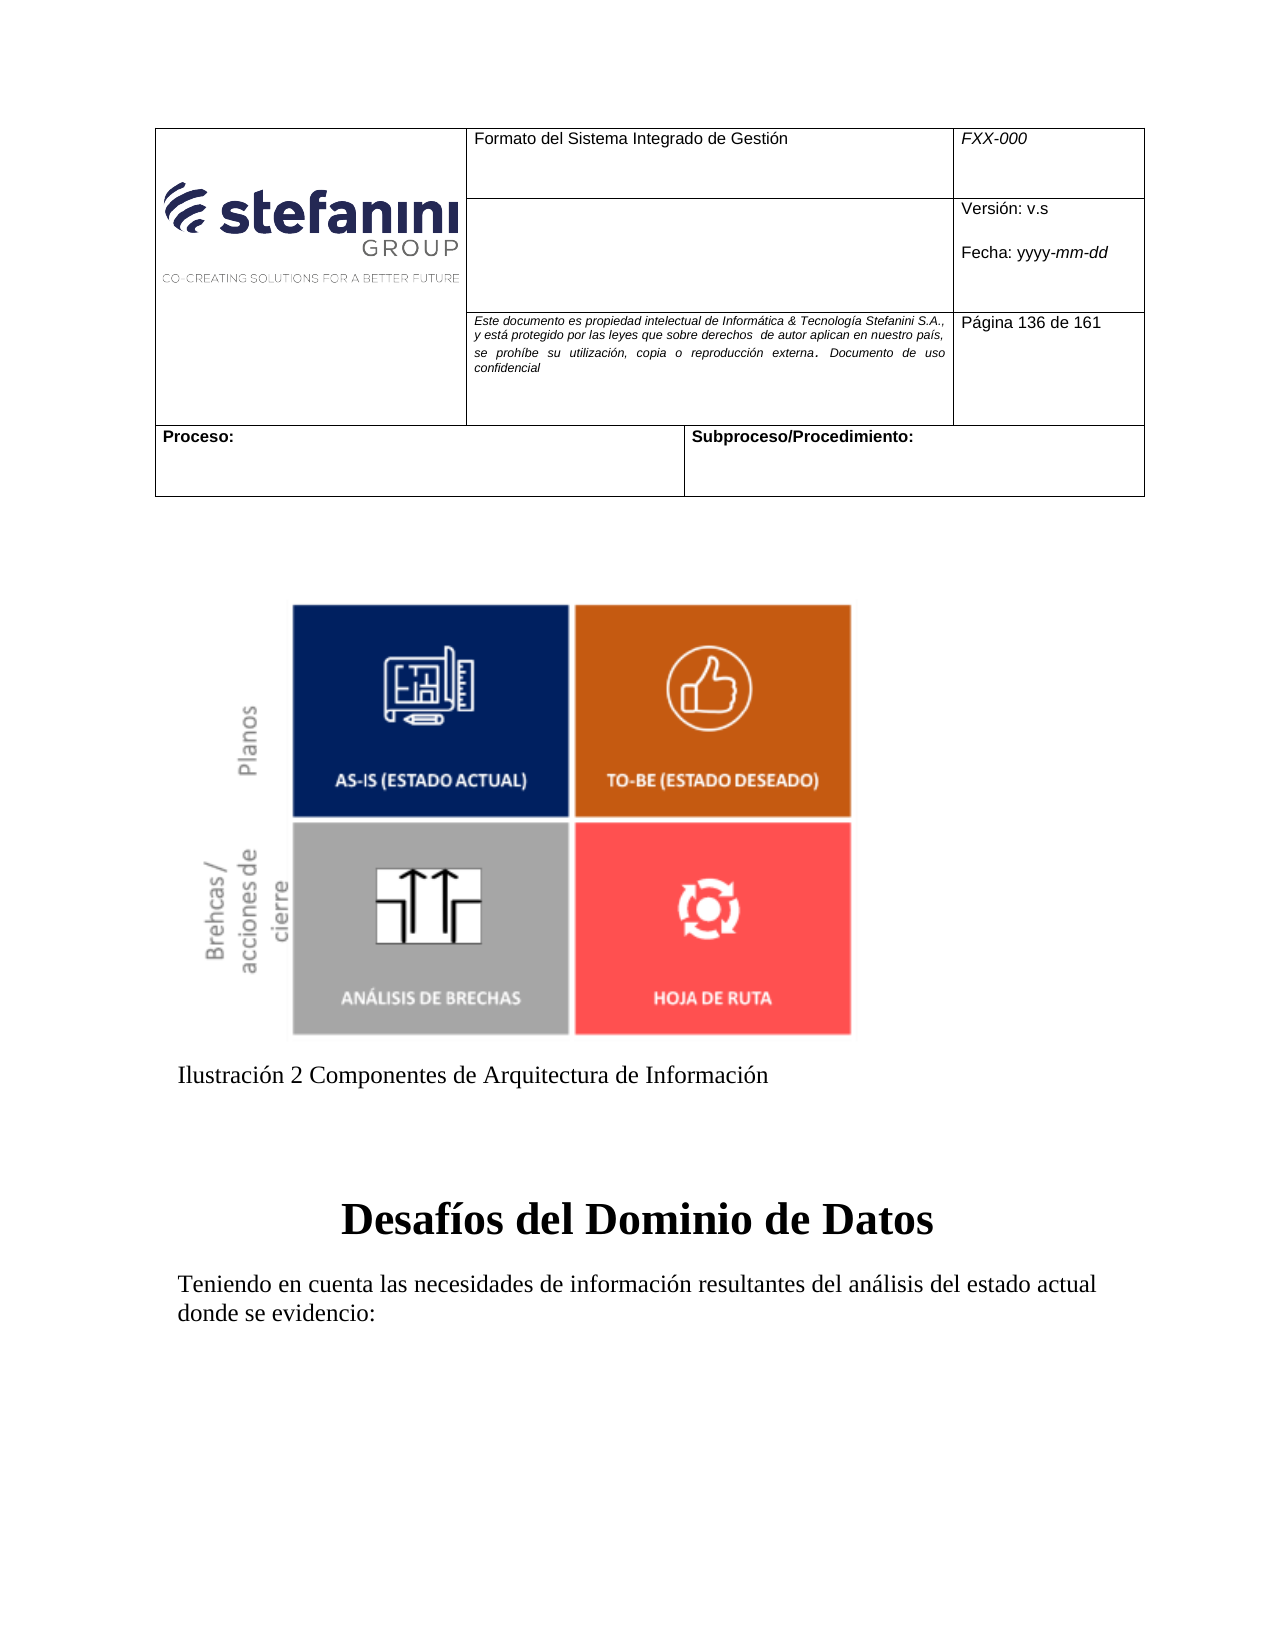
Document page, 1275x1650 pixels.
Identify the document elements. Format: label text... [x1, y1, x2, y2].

subtitle Desafíos del Dominio de Datos [177, 1192, 1098, 1244]
picture [162, 182, 460, 286]
text Ilustración 2 Componentes de Arquitectura de Información [177, 1060, 1098, 1089]
text Teniendo en cuenta las necesidades de información resultantes del análisis del estado actual donde se evidencio: [177, 1269, 1098, 1327]
picture [196, 599, 875, 1048]
